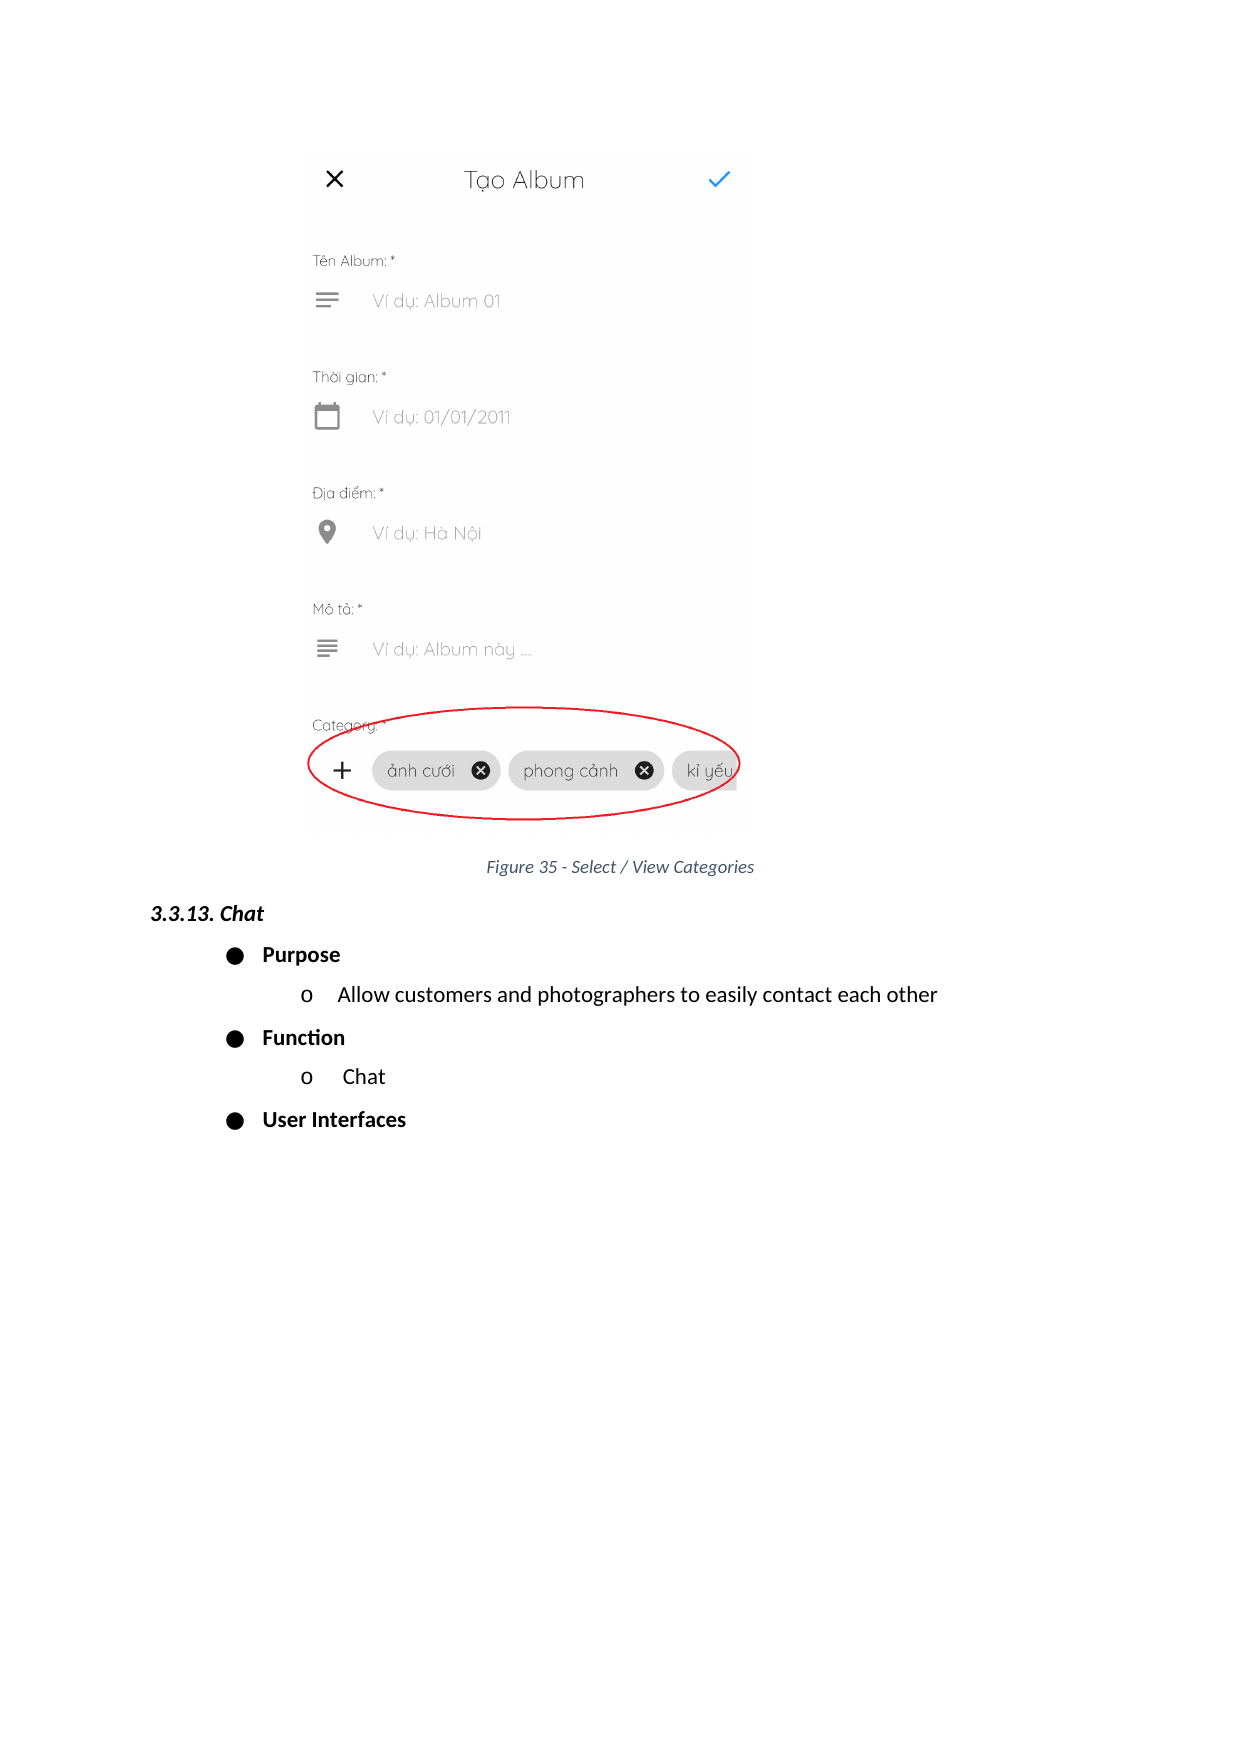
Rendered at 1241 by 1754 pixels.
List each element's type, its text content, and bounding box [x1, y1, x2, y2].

list Purpose [225, 929, 1093, 976]
list Chat [300, 1062, 1093, 1091]
subtitle 3.3.13. Chat [150, 899, 1093, 927]
picture [300, 149, 749, 836]
list User Interfaces [225, 1093, 1093, 1140]
text Figure 35 - Select / View Categories [150, 855, 1093, 878]
list Allow customers and photographers to easily contact each other [300, 980, 1093, 1009]
list Function [225, 1011, 1093, 1058]
